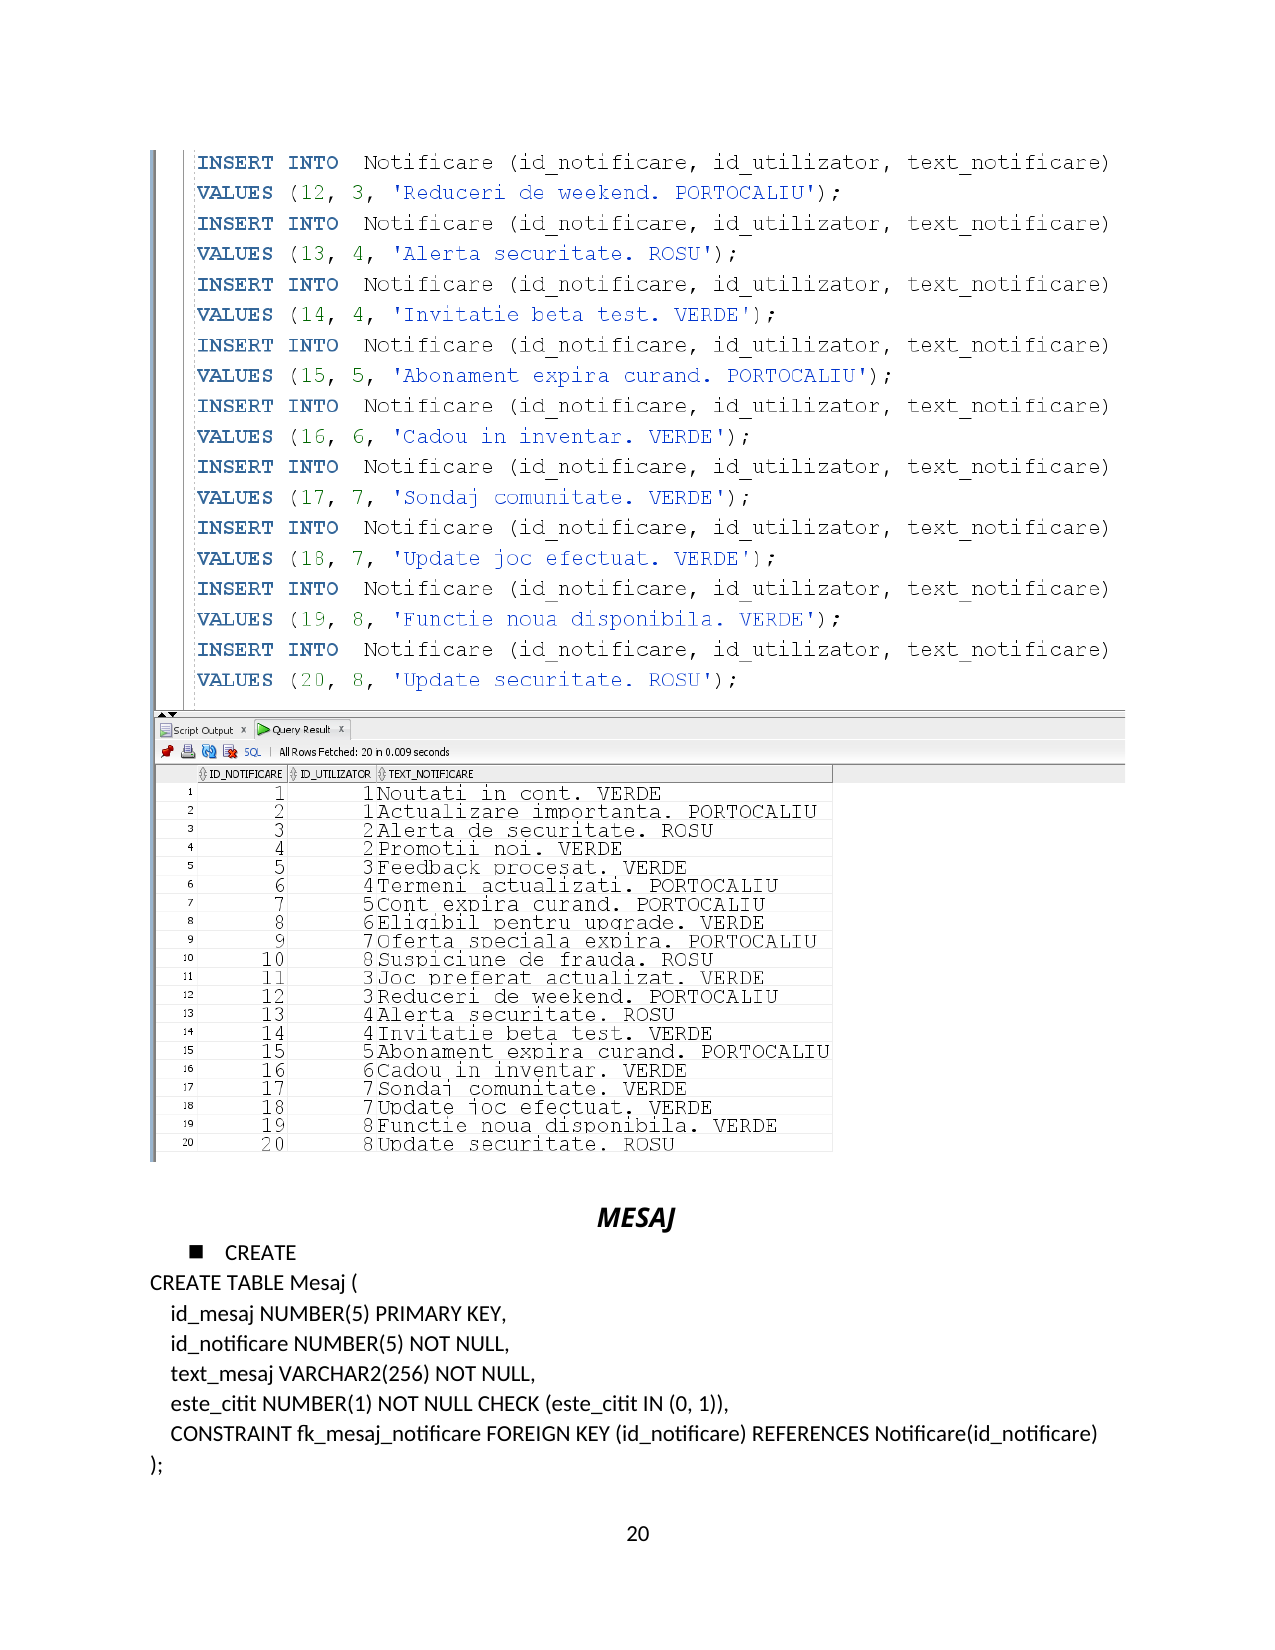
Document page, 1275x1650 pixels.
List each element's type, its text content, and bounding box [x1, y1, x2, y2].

text ); [150, 1450, 1125, 1478]
subtitle MESAJ [150, 1198, 1125, 1235]
text CONSTRAINT fk_mesaj_notificare FOREIGN KEY (id_notificare) REFERENCES Notificare(id_notificare) [150, 1419, 1125, 1447]
text id_mesaj NUMBER(5) PRIMARY KEY, [150, 1299, 1125, 1327]
picture [150, 150, 1125, 1162]
text id_notificare NUMBER(5) NOT NULL, [150, 1329, 1125, 1357]
list CREATE [187, 1238, 1125, 1266]
text este_citit NUMBER(1) NOT NULL CHECK (este_citit IN (0, 1)), [150, 1389, 1125, 1417]
text CREATE TABLE Mesaj ( [150, 1268, 1125, 1296]
text text_mesaj VARCHAR2(256) NOT NULL, [150, 1359, 1125, 1387]
